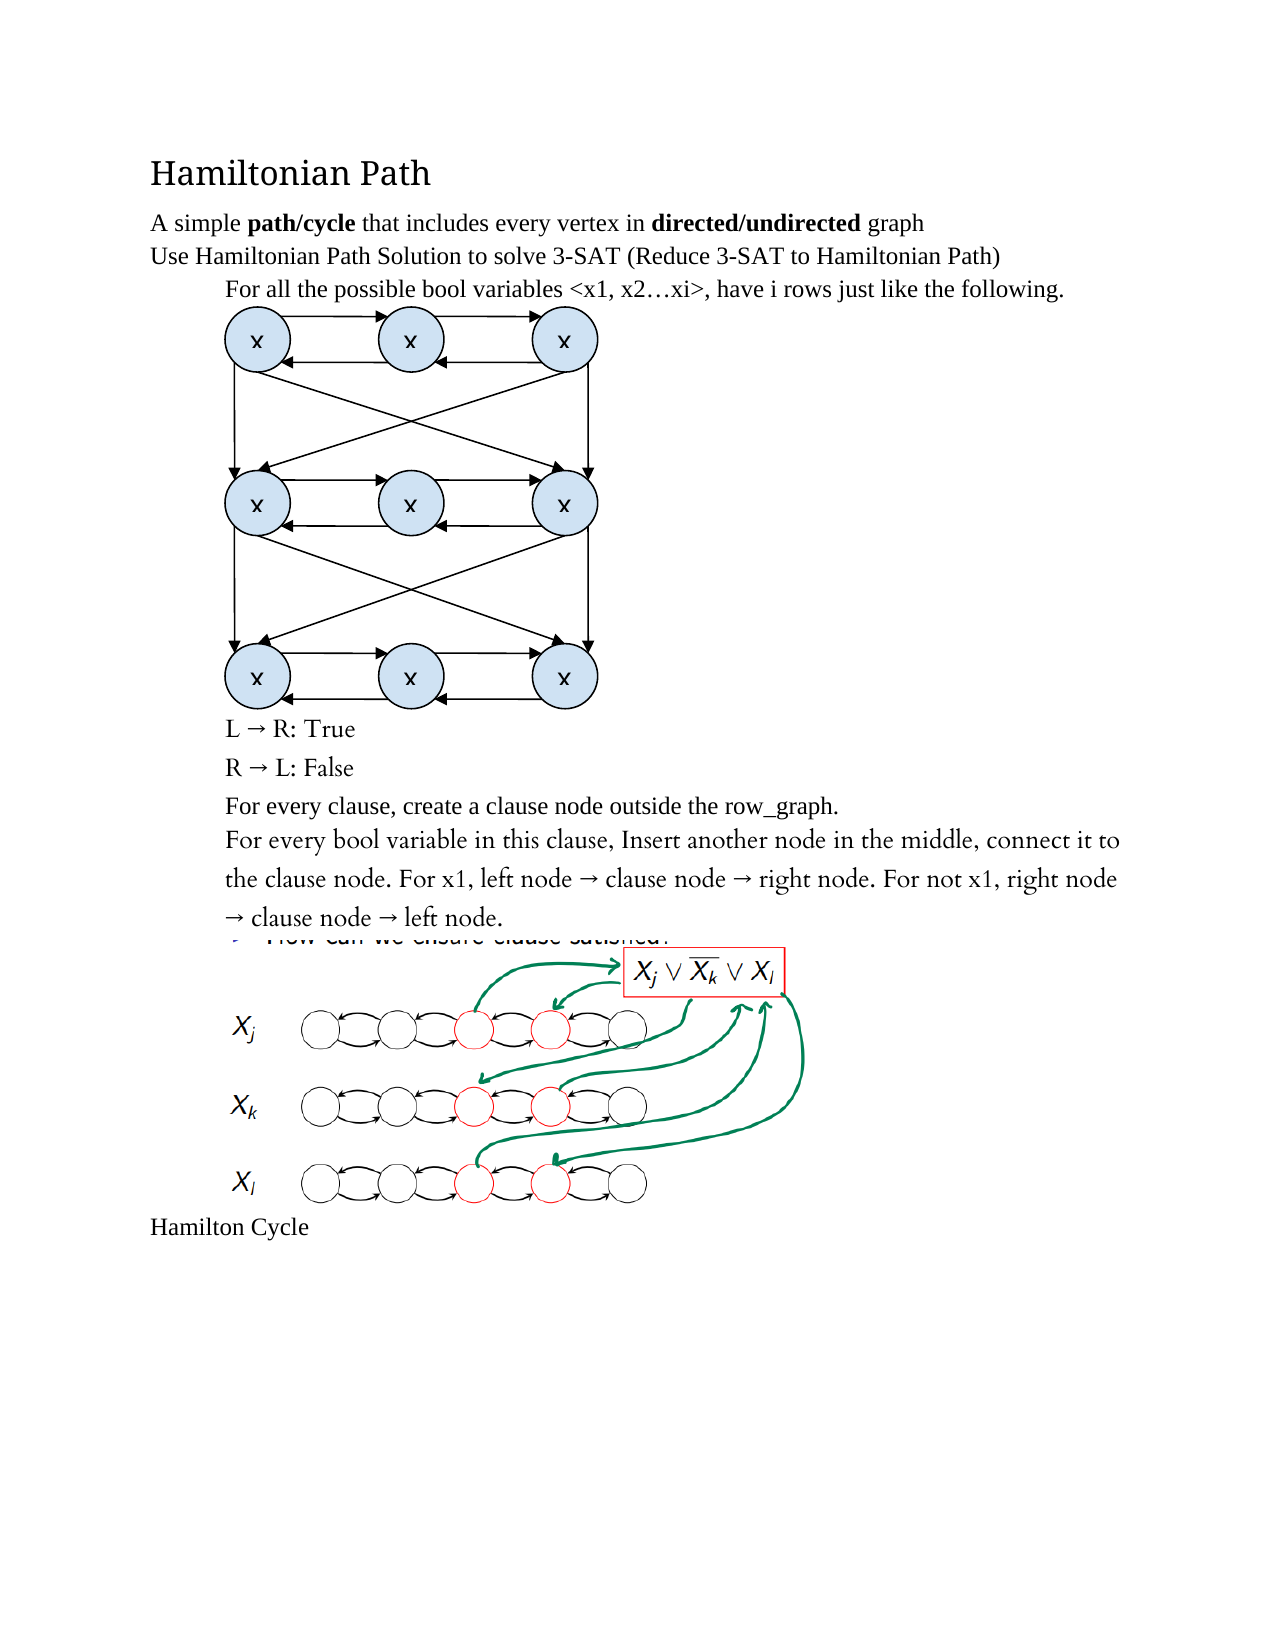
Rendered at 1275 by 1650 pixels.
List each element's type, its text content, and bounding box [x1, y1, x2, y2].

text For every clause, create a clause node outside the row_graph. [225, 791, 1125, 819]
subtitle Hamiltonian Path [150, 150, 1125, 195]
text L → R: True [225, 713, 1125, 747]
text For all the possible bool variables <x1, x2…xi>, have i rows just like the following. [225, 274, 1125, 303]
text For every bool variable in this clause, Insert another node in the middle, connect it to the clause node. For x1, left node → clause node → right node. For not x1, right node → clause node → left node. [225, 824, 1125, 935]
text A simple path/cycle that includes every vertex in directed/undirected graph [150, 208, 1125, 237]
text Hamilton Cycle [150, 1212, 1125, 1241]
text R → L: False [225, 752, 1125, 786]
picture [225, 940, 808, 1208]
text Use Hamiltonian Path Solution to solve 3-SAT (Reduce 3-SAT to Hamiltonian Path) [150, 241, 1125, 270]
